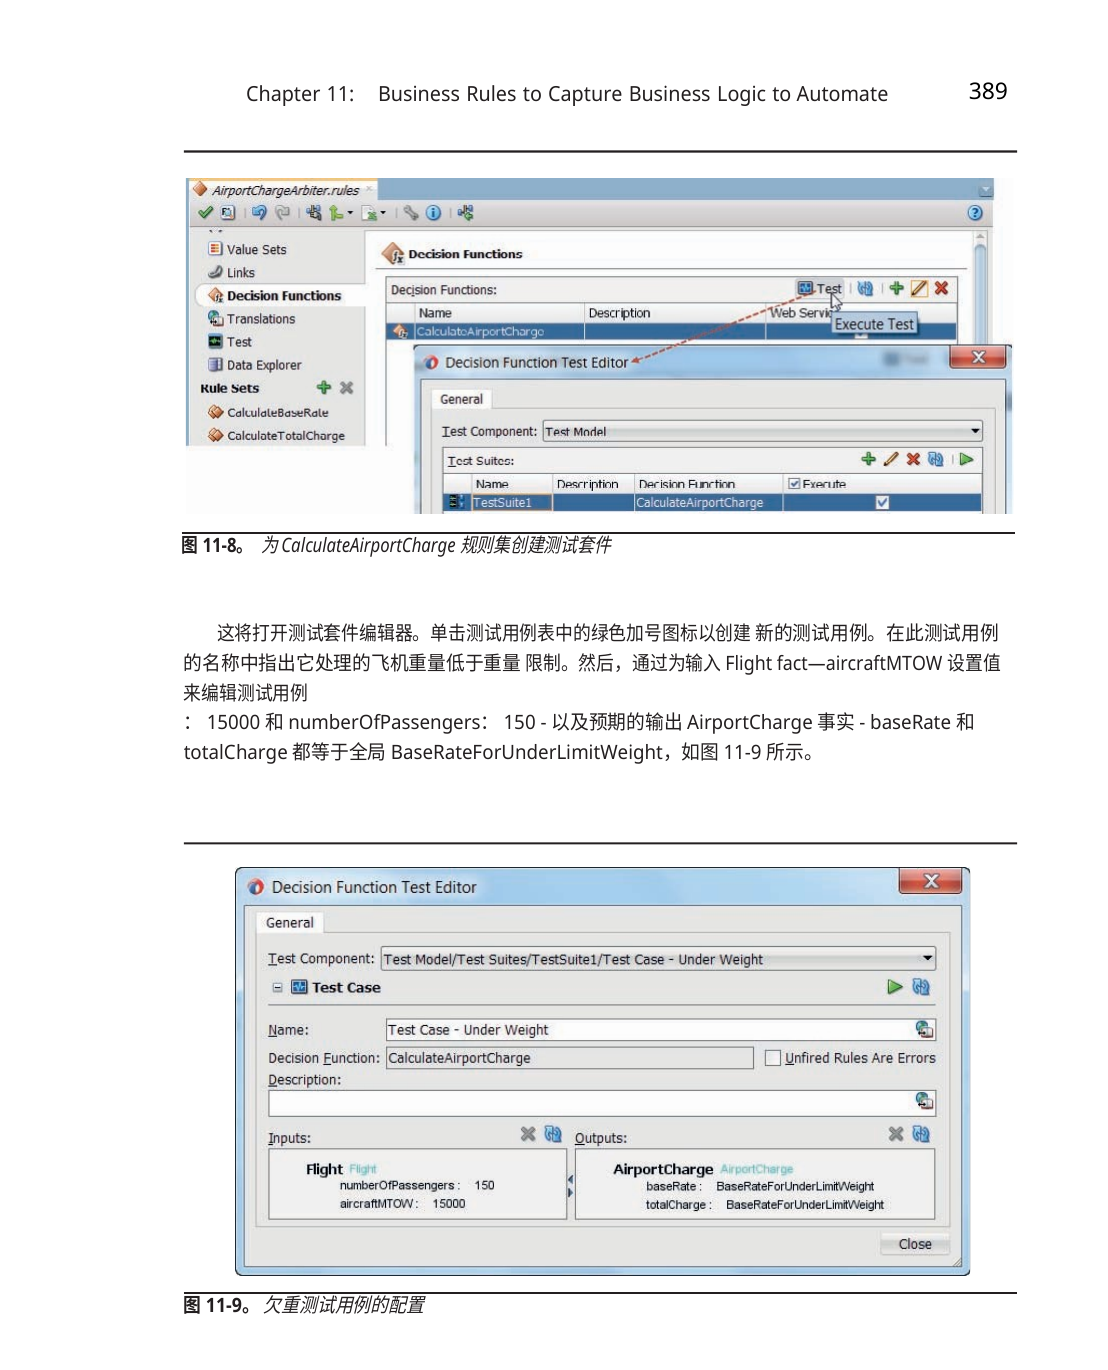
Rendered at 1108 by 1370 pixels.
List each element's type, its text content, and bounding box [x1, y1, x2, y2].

text 图 11-9。 欠重测试用例的配置 [184, 1286, 1107, 1317]
text ： 15000 和 numberOfPassengers： 150 - 以及预期的输出 AirportCharge 事实 - baseRate 和 totalCharge 都等于全局 BaseRateForUnderLimitWeight，如图 11-9 所示。 [184, 707, 1016, 765]
picture [235, 867, 971, 1276]
text 这将打开测试套件编辑器。单击测试用例表中的绿色加号图标以创建 新的测试用例。在此测试用例的名称中指出它处理的飞机重量低于重量 限制。然后，通过为输入 Flight fact—aircraftMTOW 设置值来编辑测试用例 [184, 618, 1017, 706]
picture [185, 178, 1014, 514]
text 图 11-8。 为 CalculateAirportCharge 规则集创建测试套件 [182, 530, 1107, 557]
